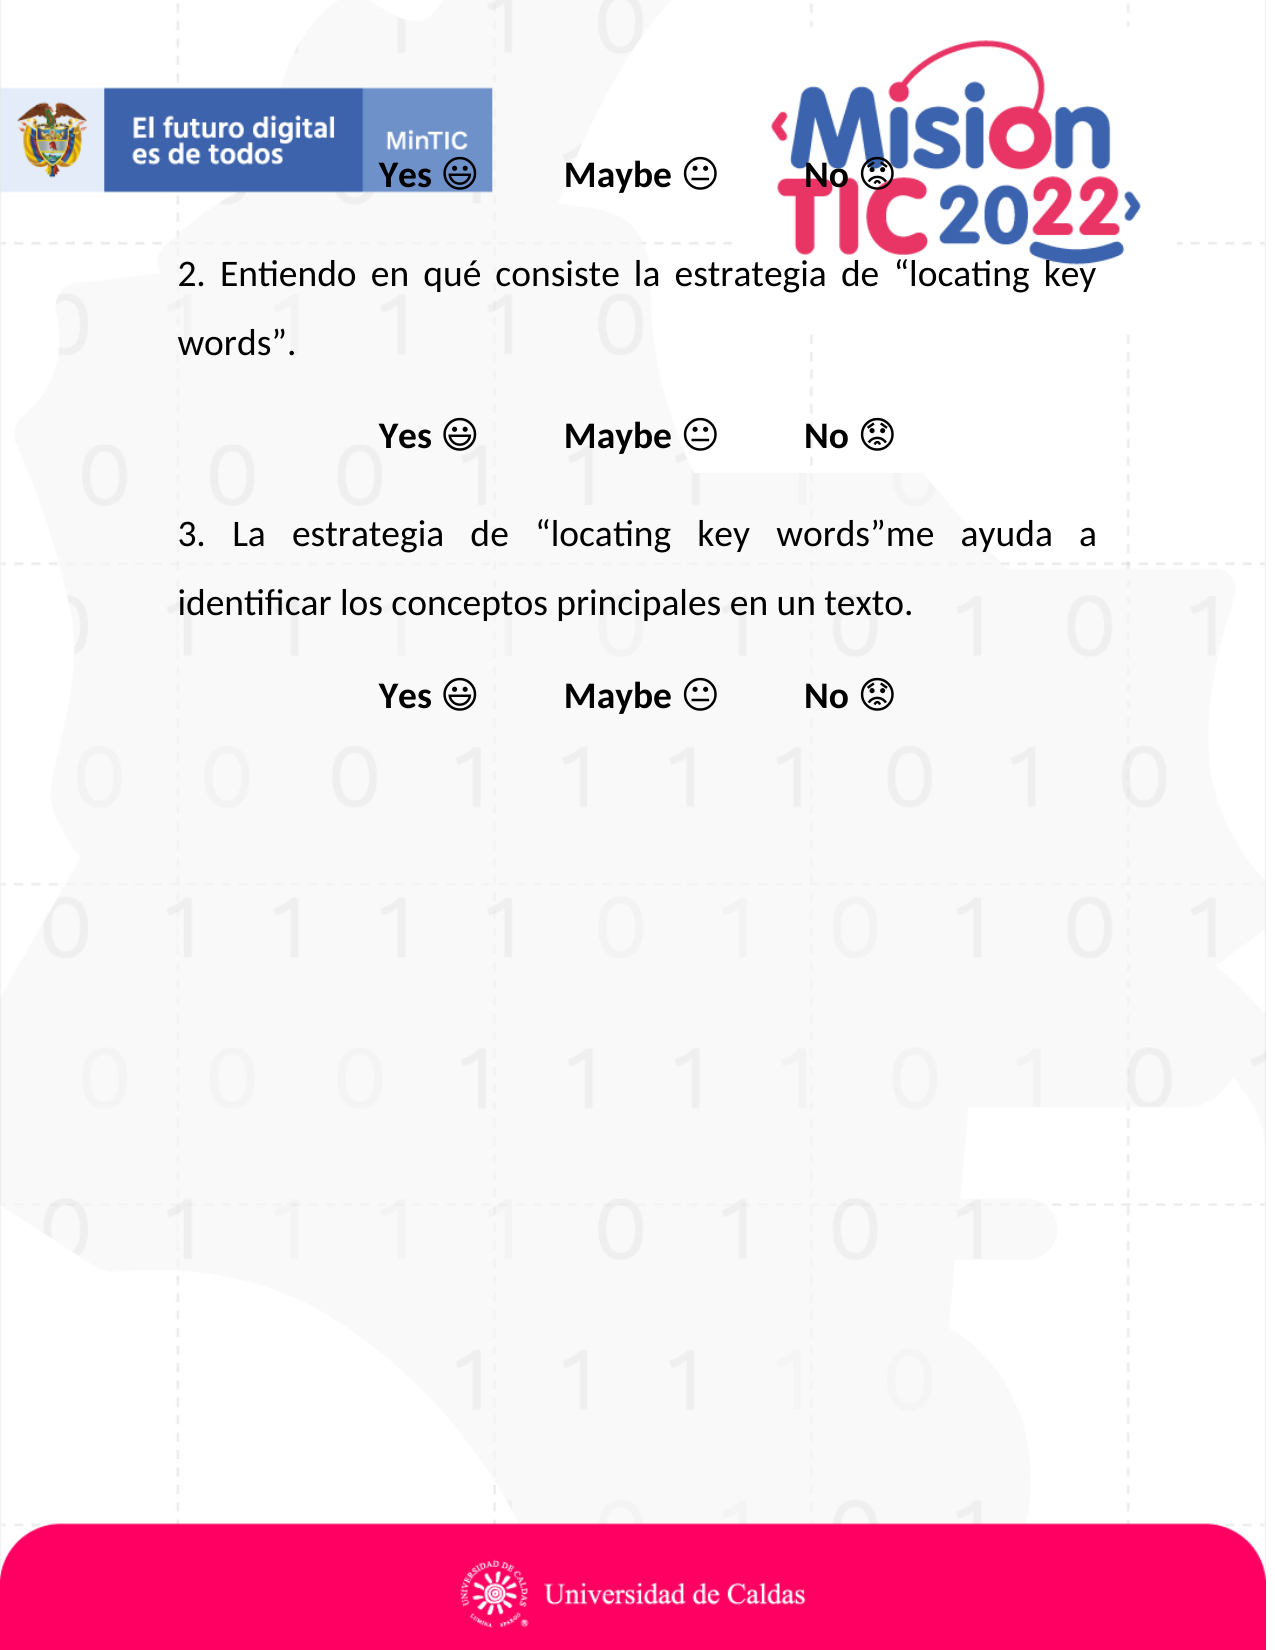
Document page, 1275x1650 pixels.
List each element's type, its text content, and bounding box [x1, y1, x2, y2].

text 2. Entiendo en qué consiste la estrategia de “locating key words”. [177, 250, 1098, 364]
text 3. La estrategia de “locating key words”me ayuda a identificar los conceptos principales en un texto. [177, 510, 1098, 625]
picture [0, 0, 1266, 1650]
text Yes 😃 Maybe 😐 No 😟 [177, 668, 1098, 719]
text Yes 😃 Maybe 😐 No 😟 [177, 408, 1098, 459]
text Yes 😃 Maybe 😐 No 😟 [177, 148, 1098, 199]
